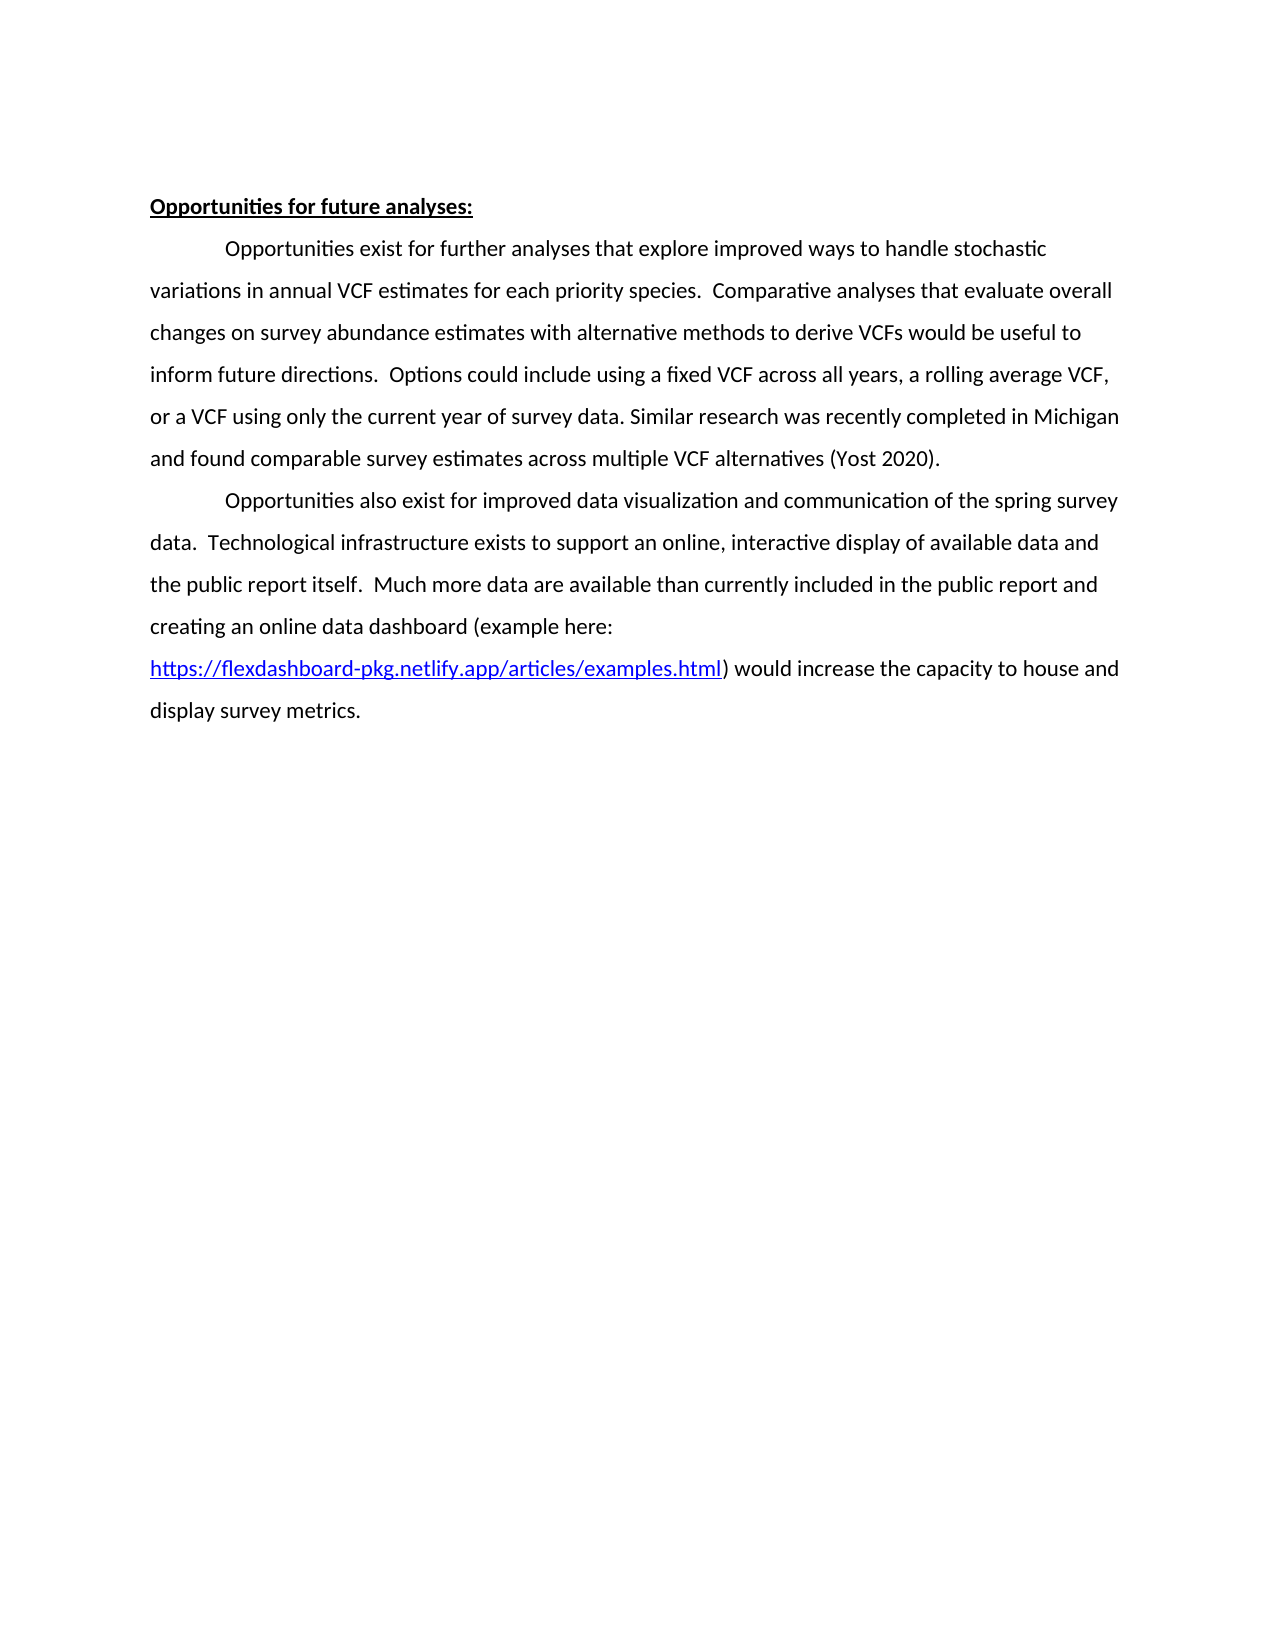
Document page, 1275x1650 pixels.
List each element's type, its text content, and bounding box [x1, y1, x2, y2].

text Opportunities exist for further analyses that explore improved ways to handle stochastic variations in annual VCF estimates for each priority species. Comparative analyses that evaluate overall changes on survey abundance estimates with alternative methods to derive VCFs would be useful to inform future directions. Options could include using a fixed VCF across all years, a rolling average VCF, or a VCF using only the current year of survey data. Similar research was recently completed in Michigan and found comparable survey estimates across multiple VCF alternatives (Yost 2020). [150, 234, 1125, 472]
text Opportunities for future analyses: [150, 192, 1125, 220]
text Opportunities also exist for improved data visualization and communication of the spring survey data. Technological infrastructure exists to support an online, interactive display of available data and the public report itself. Much more data are available than currently included in the public report and creating an online data dashboard (example here: https://flexdashboard-pkg.netlify.app/articles/examples.html) would increase the capacity to house and display survey metrics. [150, 486, 1125, 724]
